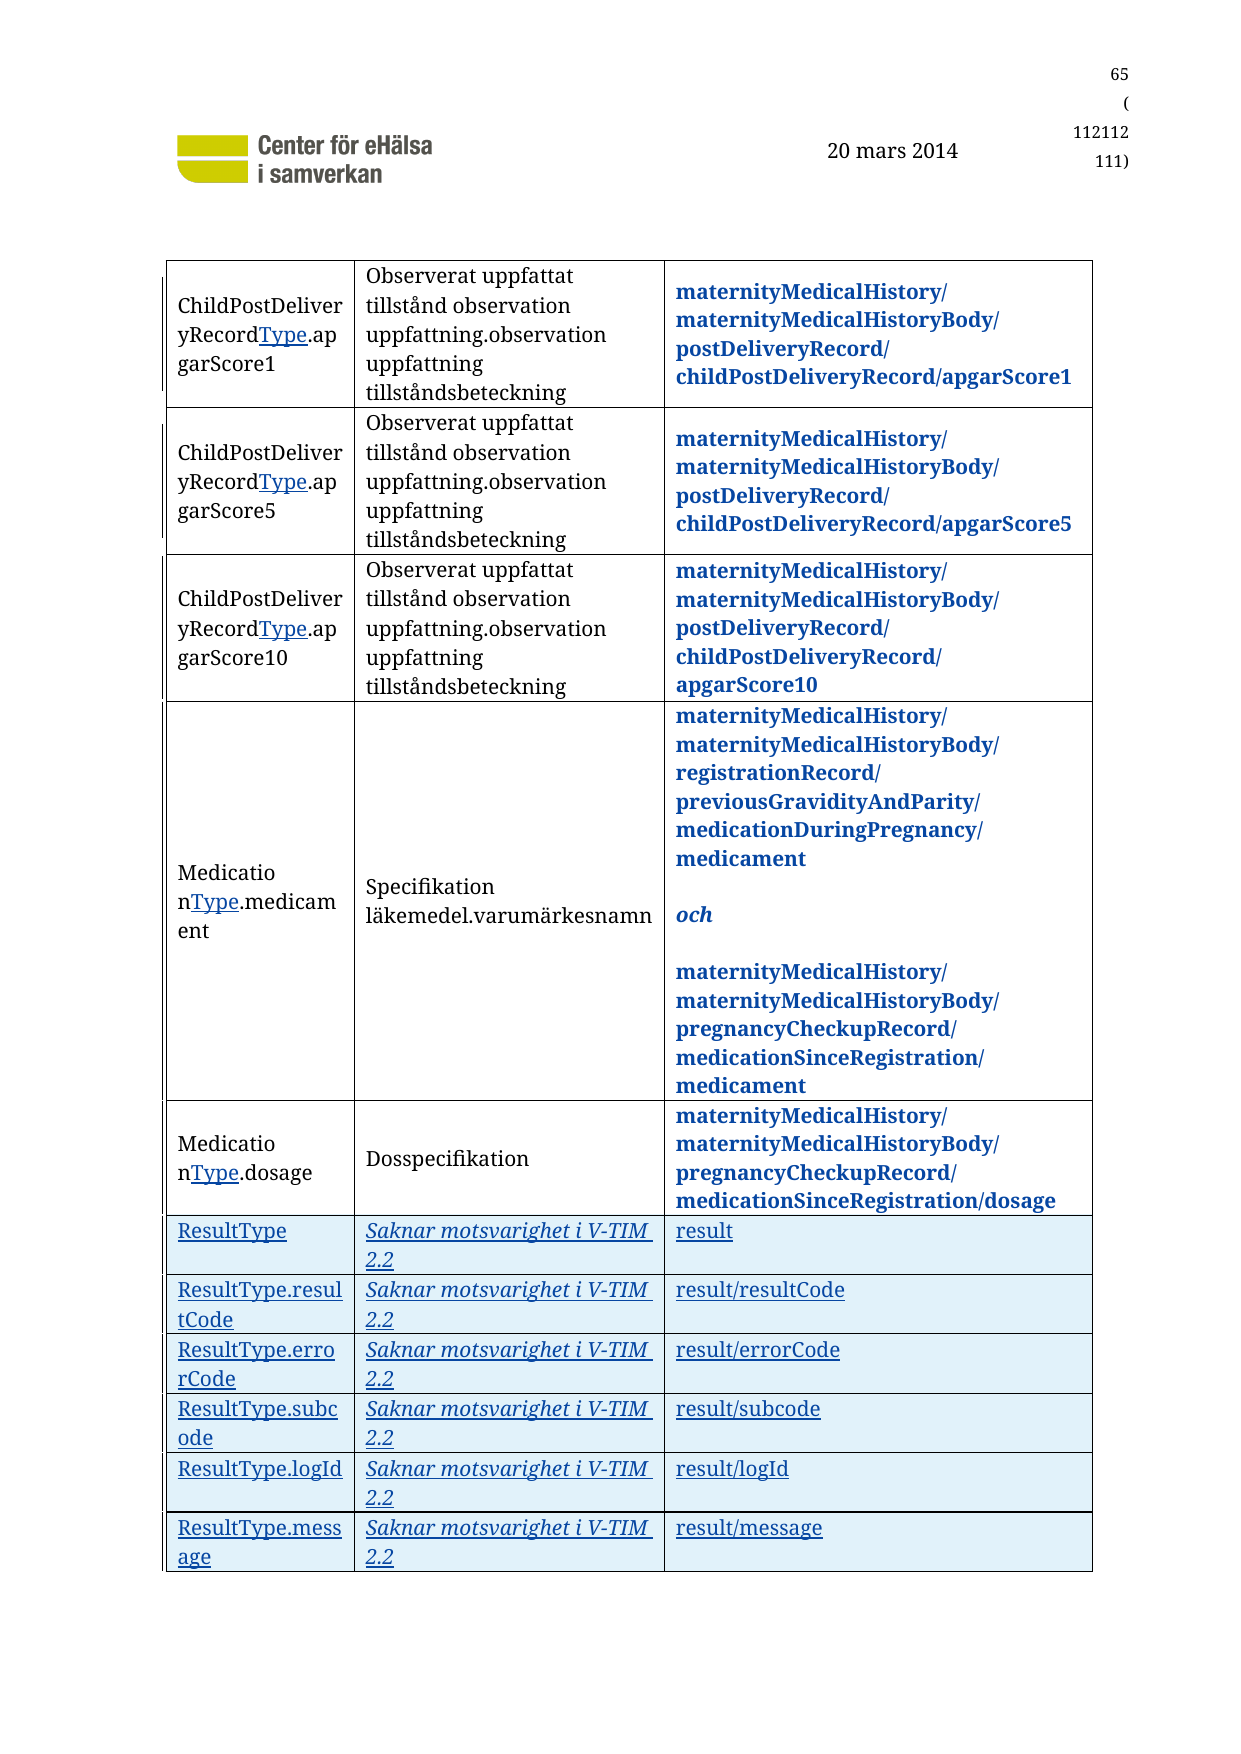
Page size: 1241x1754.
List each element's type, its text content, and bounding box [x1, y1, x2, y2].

table_cell Dosspecifikation [355, 1101, 664, 1214]
table_cell Medication.dosage [167, 1101, 354, 1214]
table_cell maternityMedicalHistory/maternityMedicalHistoryBody/registrationRecord/previousGravidityAndParity/medicationDuringPregnancy/medicament och maternityMedicalHistory/maternityMedicalHistoryBody/pregnancyCheckupRecord/medicationSinceRegistration/medicament [665, 702, 1092, 1100]
table_cell ChildPostDeliveryRecord.apgarScore5 [167, 408, 354, 554]
picture [177, 135, 432, 183]
table_cell Medication.medicament [167, 702, 354, 1100]
table_cell Specifikation läkemedel.varumärkesnamn [355, 702, 664, 1100]
table_cell maternityMedicalHistory/maternityMedicalHistoryBody/pregnancyCheckupRecord/medicationSinceRegistration/dosage [665, 1101, 1092, 1214]
table_cell maternityMedicalHistory/maternityMedicalHistoryBody/postDeliveryRecord/childPostDeliveryRecord/apgarScore5 [665, 408, 1092, 554]
table_cell maternityMedicalHistory/maternityMedicalHistoryBody/postDeliveryRecord/childPostDeliveryRecord/apgarScore1 [665, 261, 1092, 407]
table_cell Observerat uppfattat tillstånd observation uppfattning.observation uppfattning tillståndsbeteckning [355, 408, 664, 554]
table_cell Observerat uppfattat tillstånd observation uppfattning.observation uppfattning tillståndsbeteckning [355, 555, 664, 701]
table_cell Observerat uppfattat tillstånd observation uppfattning.observation uppfattning tillståndsbeteckning [355, 261, 664, 407]
table_cell maternityMedicalHistory/maternityMedicalHistoryBody/postDeliveryRecord/childPostDeliveryRecord/apgarScore10 [665, 555, 1092, 701]
table_cell ChildPostDeliveryRecord.apgarScore1 [167, 261, 354, 407]
table_cell ChildPostDeliveryRecord.apgarScore10 [167, 555, 354, 701]
